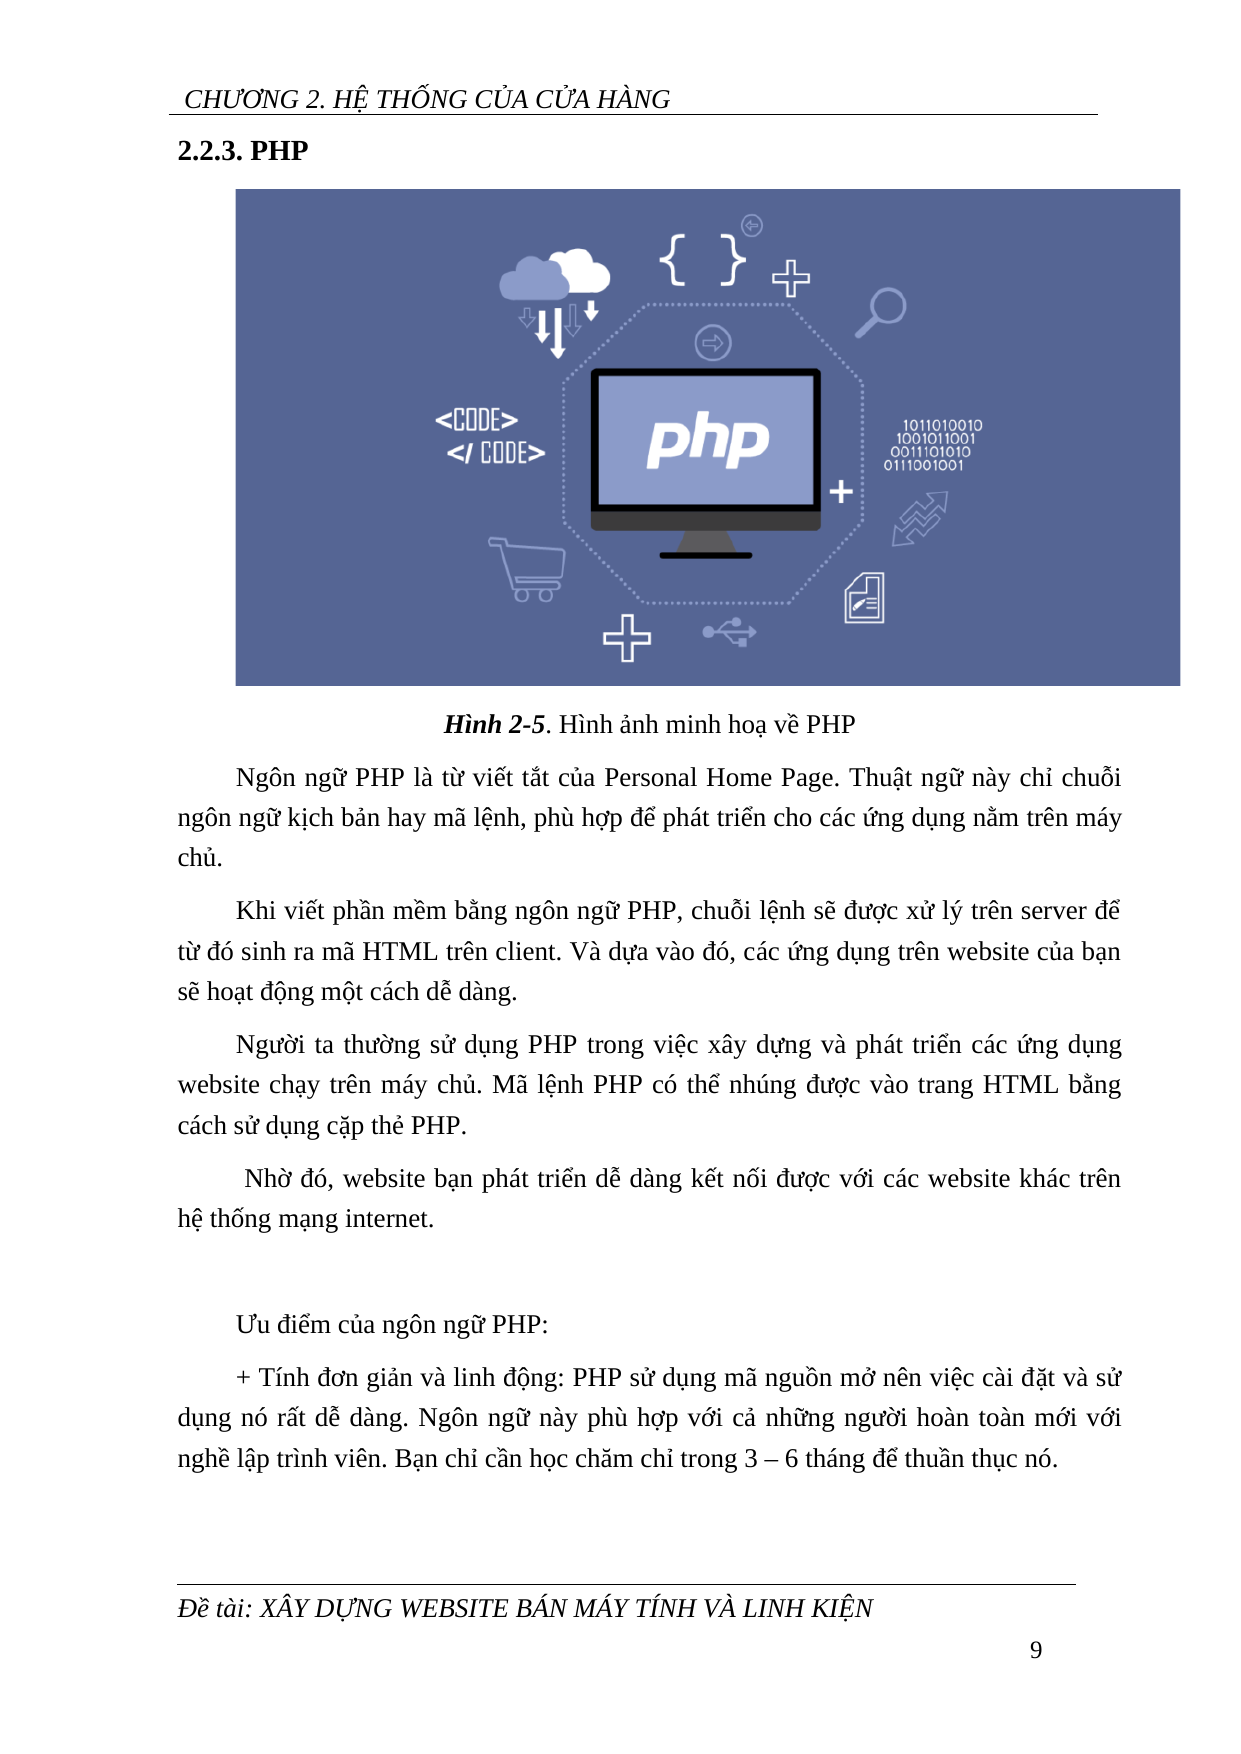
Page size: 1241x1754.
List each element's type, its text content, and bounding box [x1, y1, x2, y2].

text Khi viết phần mềm bằng ngôn ngữ PHP, chuỗi lệnh sẽ được xử lý trên server để từ đó sinh ra mã HTML trên client. Và dựa vào đó, các ứng dụng trên website của bạn sẽ hoạt động một cách dễ dàng. [177, 894, 1122, 1006]
text Ưu điểm của ngôn ngữ PHP: [177, 1308, 1122, 1339]
text Nhờ đó, website bạn phát triển dễ dàng kết nối được với các website khác trên hệ thống mạng internet. [177, 1162, 1122, 1233]
subtitle PHP [177, 133, 1122, 167]
text + Tính đơn giản và linh động: PHP sử dụng mã nguồn mở nên việc cài đặt và sử dụng nó rất dễ dàng. Ngôn ngữ này phù hợp với cả những người hoàn toàn mới với nghề lập trình viên. Bạn chỉ cần học chăm chỉ trong 3 – 6 tháng để thuần thục nó. [177, 1361, 1122, 1473]
text Người ta thường sử dụng PHP trong việc xây dựng và phát triển các ứng dụng website chạy trên máy chủ. Mã lệnh PHP có thể nhúng được vào trang HTML bằng cách sử dụng cặp thẻ PHP. [177, 1028, 1122, 1140]
picture [235, 189, 1181, 686]
text Ngôn ngữ PHP là từ viết tắt của Personal Home Page. Thuật ngữ này chỉ chuỗi ngôn ngữ kịch bản hay mã lệnh, phù hợp để phát triển cho các ứng dụng nằm trên máy chủ. [177, 761, 1122, 873]
